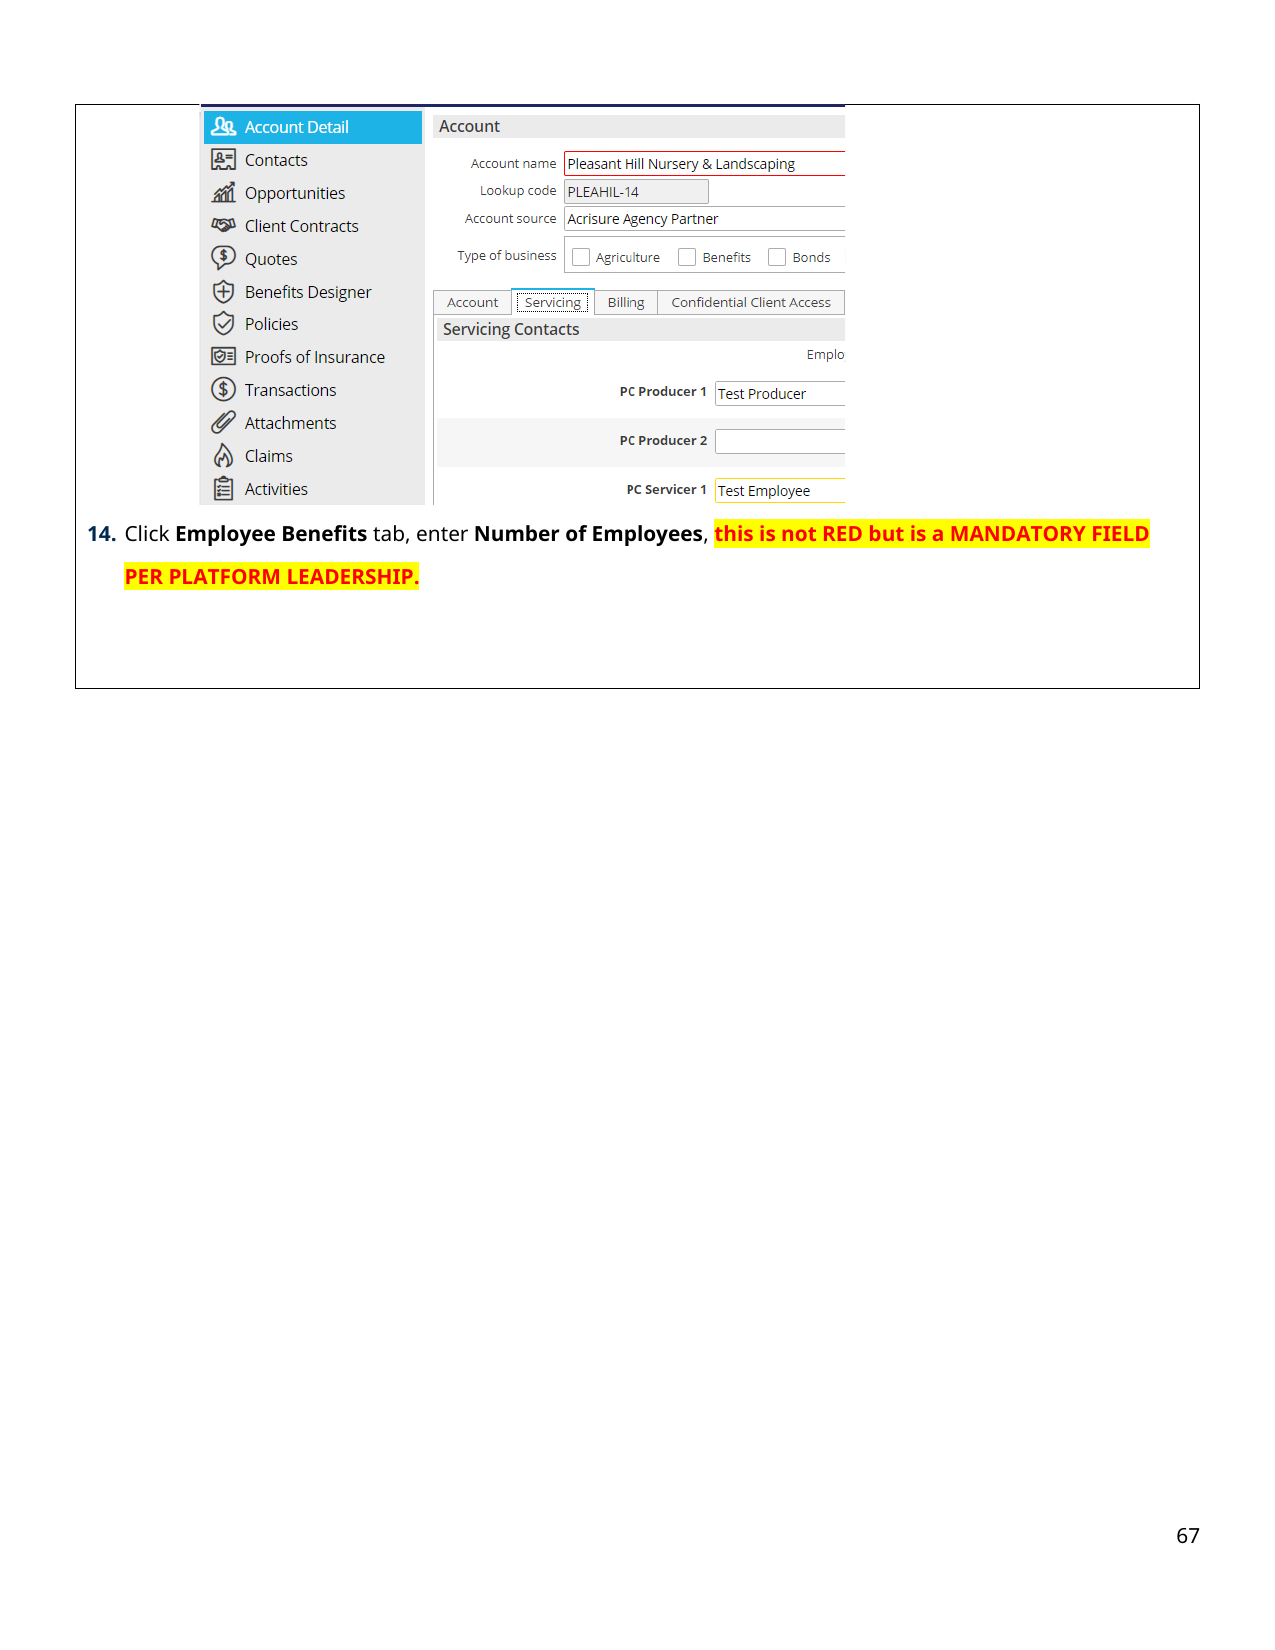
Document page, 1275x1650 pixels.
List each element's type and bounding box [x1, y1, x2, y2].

table_header [76, 105, 1199, 687]
picture [199, 104, 846, 505]
